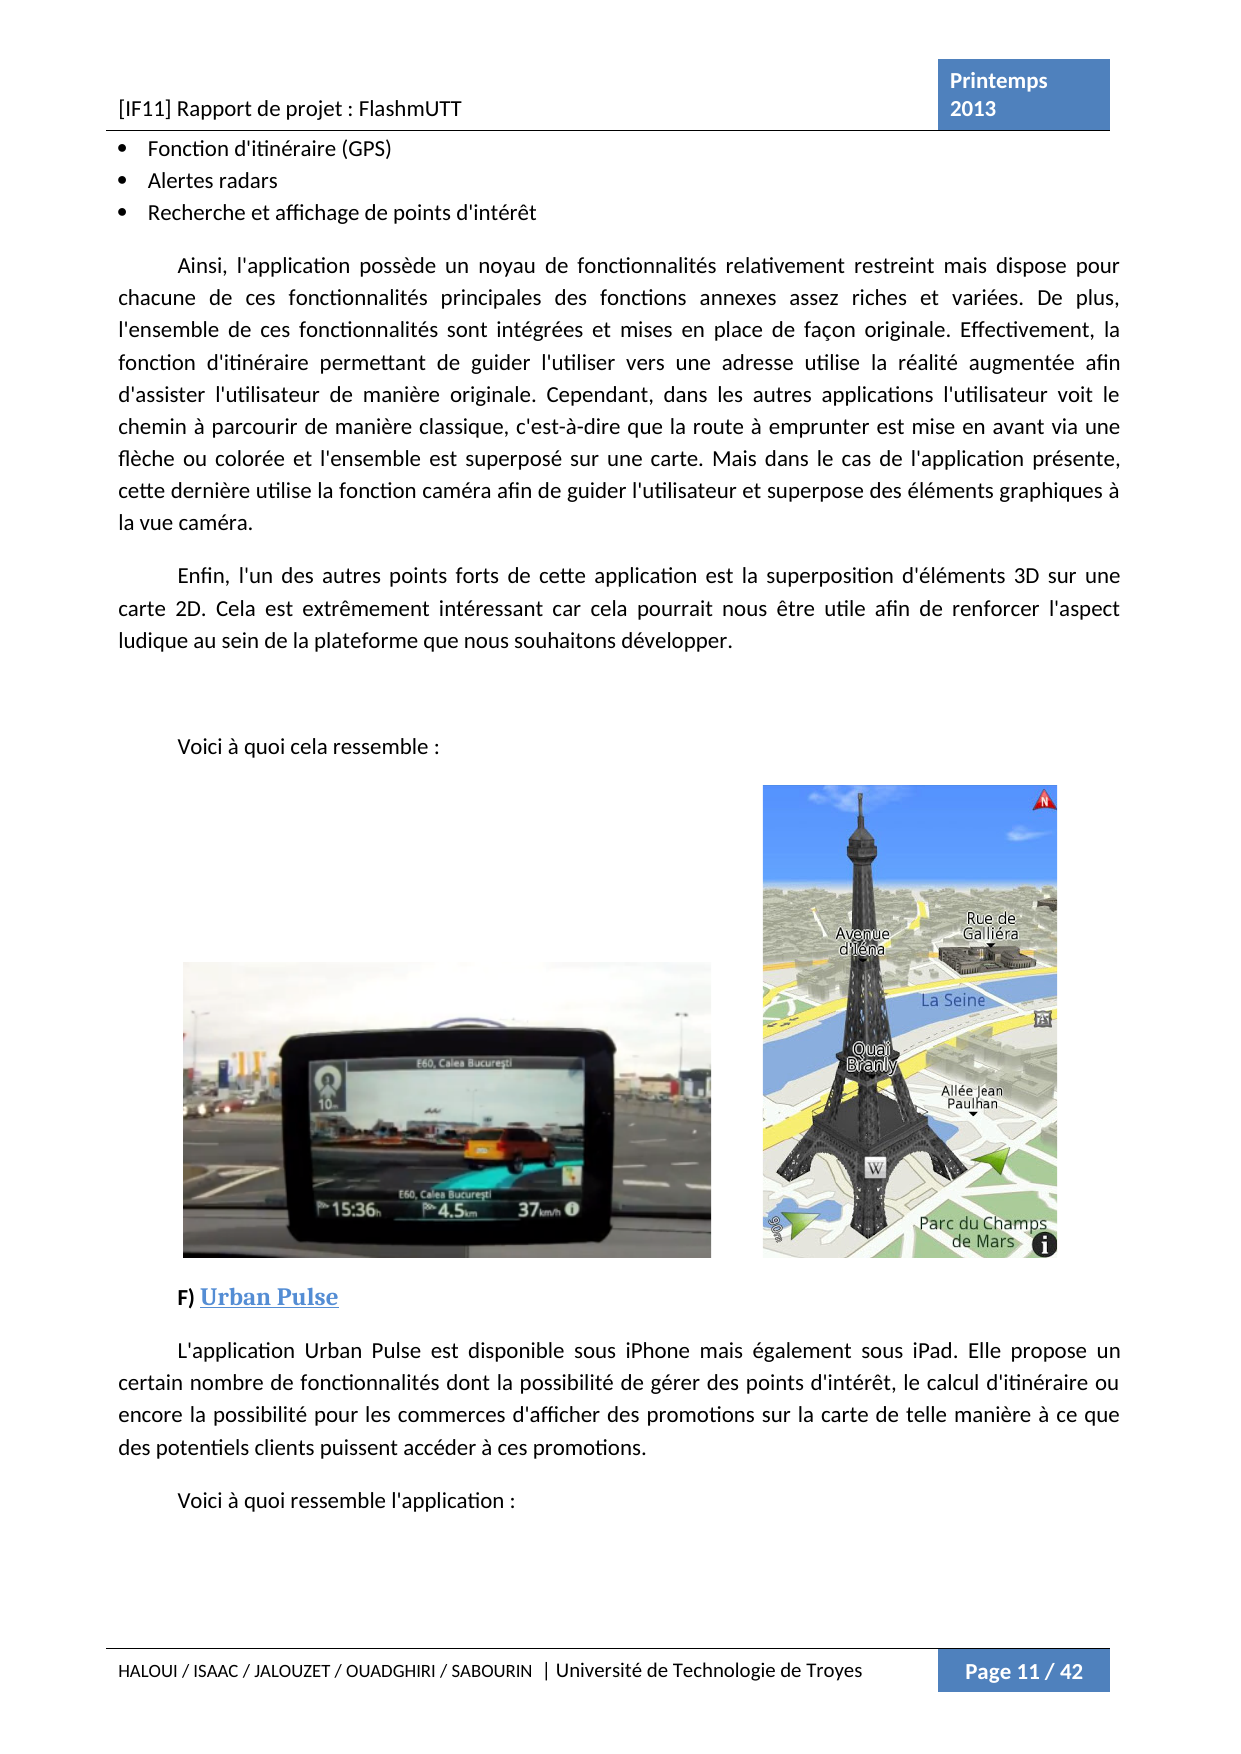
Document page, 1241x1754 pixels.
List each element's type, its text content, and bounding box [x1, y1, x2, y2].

text Enfin, l'un des autres points forts de cette application est la superposition d'éléments 3D sur une carte 2D. Cela est extrêmement intéressant car cela pourrait nous être utile afin de renforcer l'aspect ludique au sein de la plateforme que nous souhaitons développer. [118, 562, 1122, 654]
picture [183, 962, 712, 1258]
text L'application Urban Pulse est disponible sous iPhone mais également sous iPad. Elle propose un certain nombre de fonctionnalités dont la possibilité de gérer des points d'intérêt, le calcul d'itinéraire ou encore la possibilité pour les commerces d'afficher des promotions sur la carte de telle manière à ce que des potentiels clients puissent accéder à ces promotions. [118, 1336, 1122, 1461]
text Voici à quoi ressemble l'application : [118, 1486, 1122, 1514]
text Voici à quoi cela ressemble : [118, 732, 1122, 760]
picture [762, 785, 1058, 1258]
list Recherche et affichage de points d'intérêt [118, 198, 1122, 226]
text Ainsi, l'application possède un noyau de fonctionnalités relativement restreint mais dispose pour chacune de ces fonctionnalités principales des fonctions annexes assez riches et variées. De plus, l'ensemble de ces fonctionnalités sont intégrées et mises en place de façon originale. Effectivement, la fonction d'itinéraire permettant de guider l'utiliser vers une adresse utilise la réalité augmentée afin d'assister l'utilisateur de manière originale. Cependant, dans les autres applications l'utilisateur voit le chemin à parcourir de manière classique, c'est-à-dire que la route à emprunter est mise en avant via une flèche ou colorée et l'ensemble est superposé sur une carte. Mais dans le cas de l'application présente, cette dernière utilise la fonction caméra afin de guider l'utilisateur et superpose des éléments graphiques à la vue caméra. [118, 251, 1122, 537]
list Alertes radars [118, 166, 1122, 194]
subtitle Urban Pulse [177, 1282, 1122, 1311]
list Fonction d'itinéraire (GPS) [118, 134, 1122, 162]
